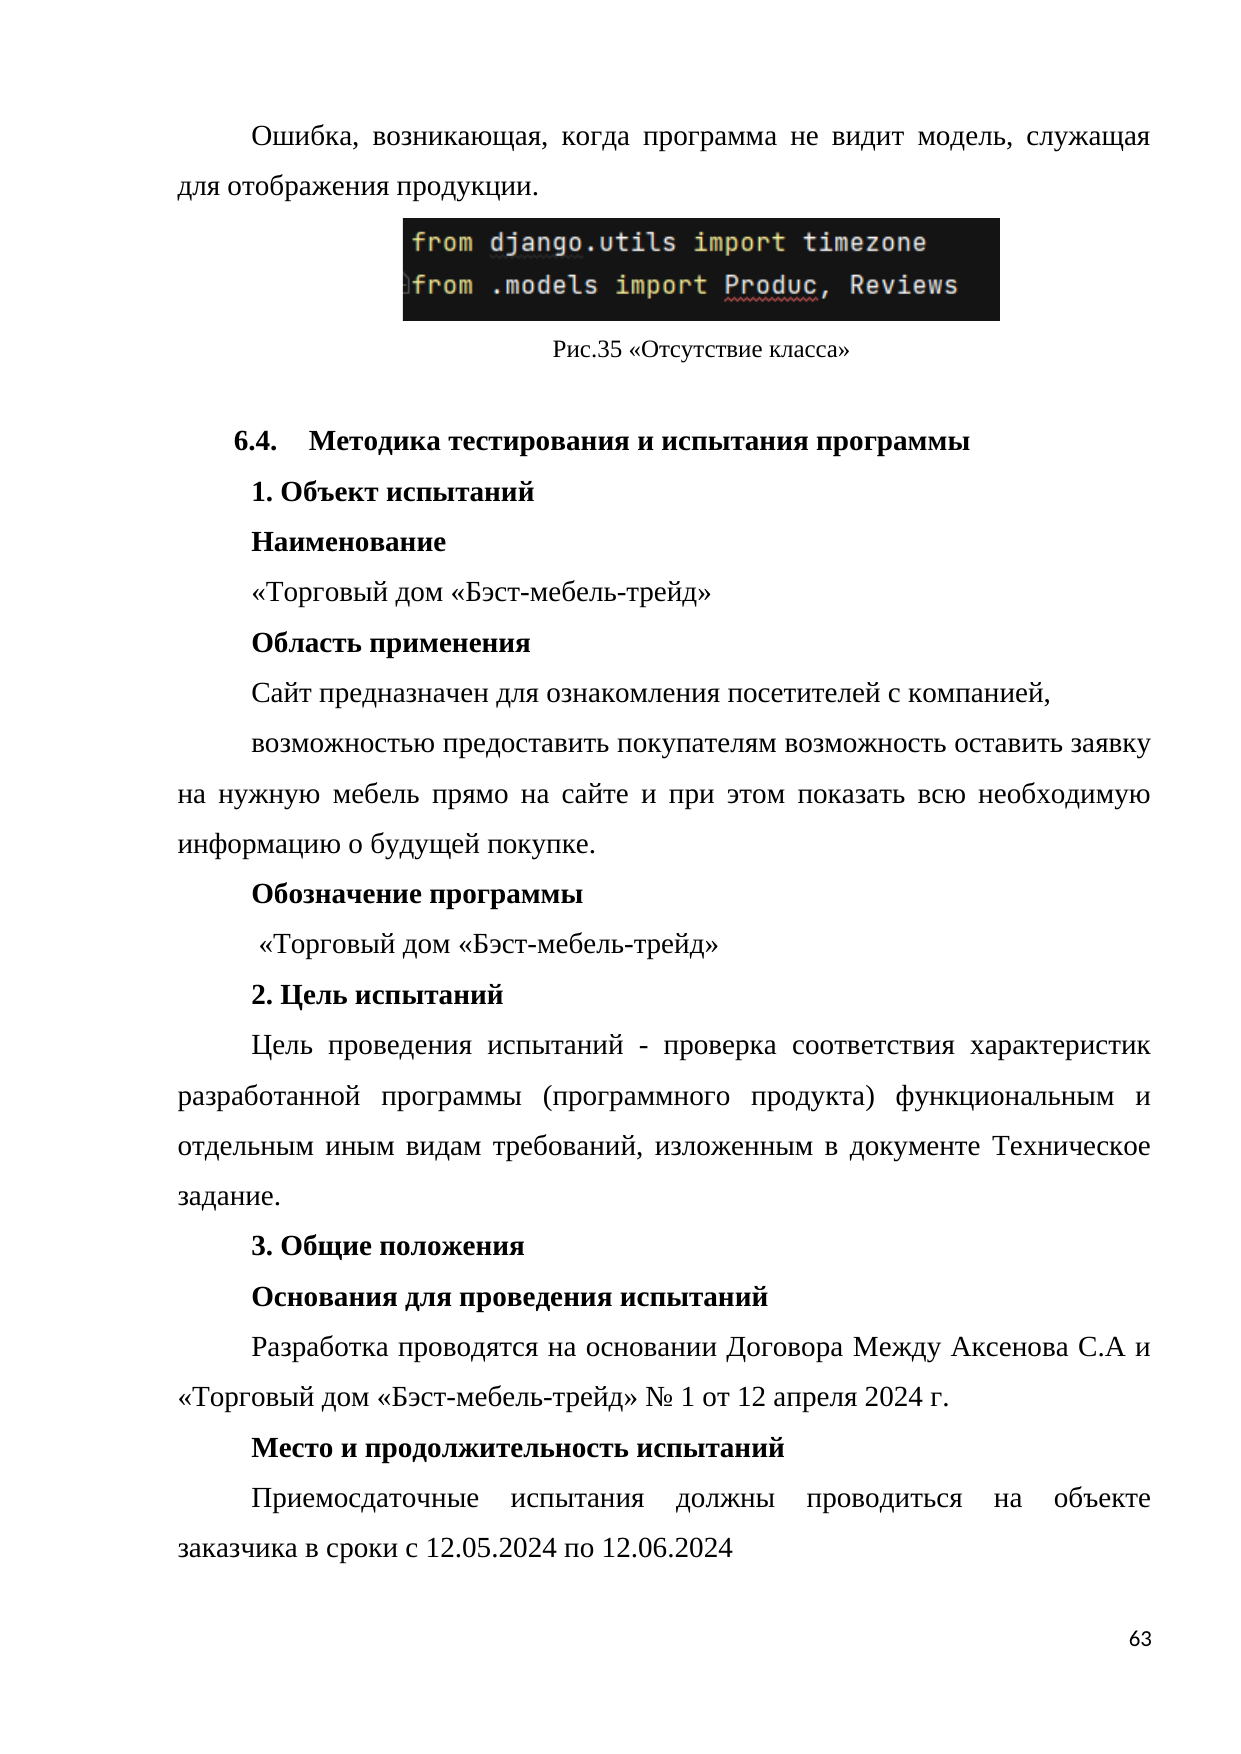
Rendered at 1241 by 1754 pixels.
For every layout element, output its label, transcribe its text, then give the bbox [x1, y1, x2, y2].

text 2. Цель испытаний [177, 977, 1152, 1011]
text 3. Общие положения [177, 1228, 1152, 1262]
text «Торговый дом «Бэст-мебель-трейд» [177, 927, 1152, 960]
text Наименование [177, 524, 1152, 558]
text Разработка проводятся на основании Договора Между Аксенова С.А и «Торговый дом «Бэст-мебель-трейд» № 1 от 12 апреля 2024 г. [177, 1329, 1152, 1413]
text Рис.35 «Отсутствие класса» [177, 334, 1152, 363]
text Обозначение программы [177, 876, 1152, 910]
text Основания для проведения испытаний [177, 1279, 1152, 1312]
text Сайт предназначен для ознакомления посетителей с компанией, [177, 675, 1152, 709]
text «Торговый дом «Бэст-мебель-трейд» [177, 574, 1152, 608]
text 1. Объект испытаний [177, 474, 1152, 507]
text Место и продолжительность испытаний [177, 1430, 1152, 1463]
text возможностью предоставить покупателям возможность оставить заявку на нужную мебель прямо на сайте и при этом показать всю необходимую информацию о будущей покупке. [177, 725, 1152, 859]
picture [402, 218, 1000, 321]
text Ошибка, возникающая, когда программа не видит модель, служащая для отображения продукции. [177, 118, 1152, 202]
subtitle Методика тестирования и испытания программы [233, 423, 1152, 457]
text Область применения [177, 625, 1152, 658]
text Цель проведения испытаний - проверка соответствия характеристик разработанной программы (программного продукта) функциональным и отдельным иным видам требований, изложенным в документе Техническое задание. [177, 1027, 1152, 1212]
text Приемосдаточные испытания должны проводиться на объекте заказчика в сроки с 12.05.2024 по 12.06.2024 [177, 1480, 1152, 1564]
